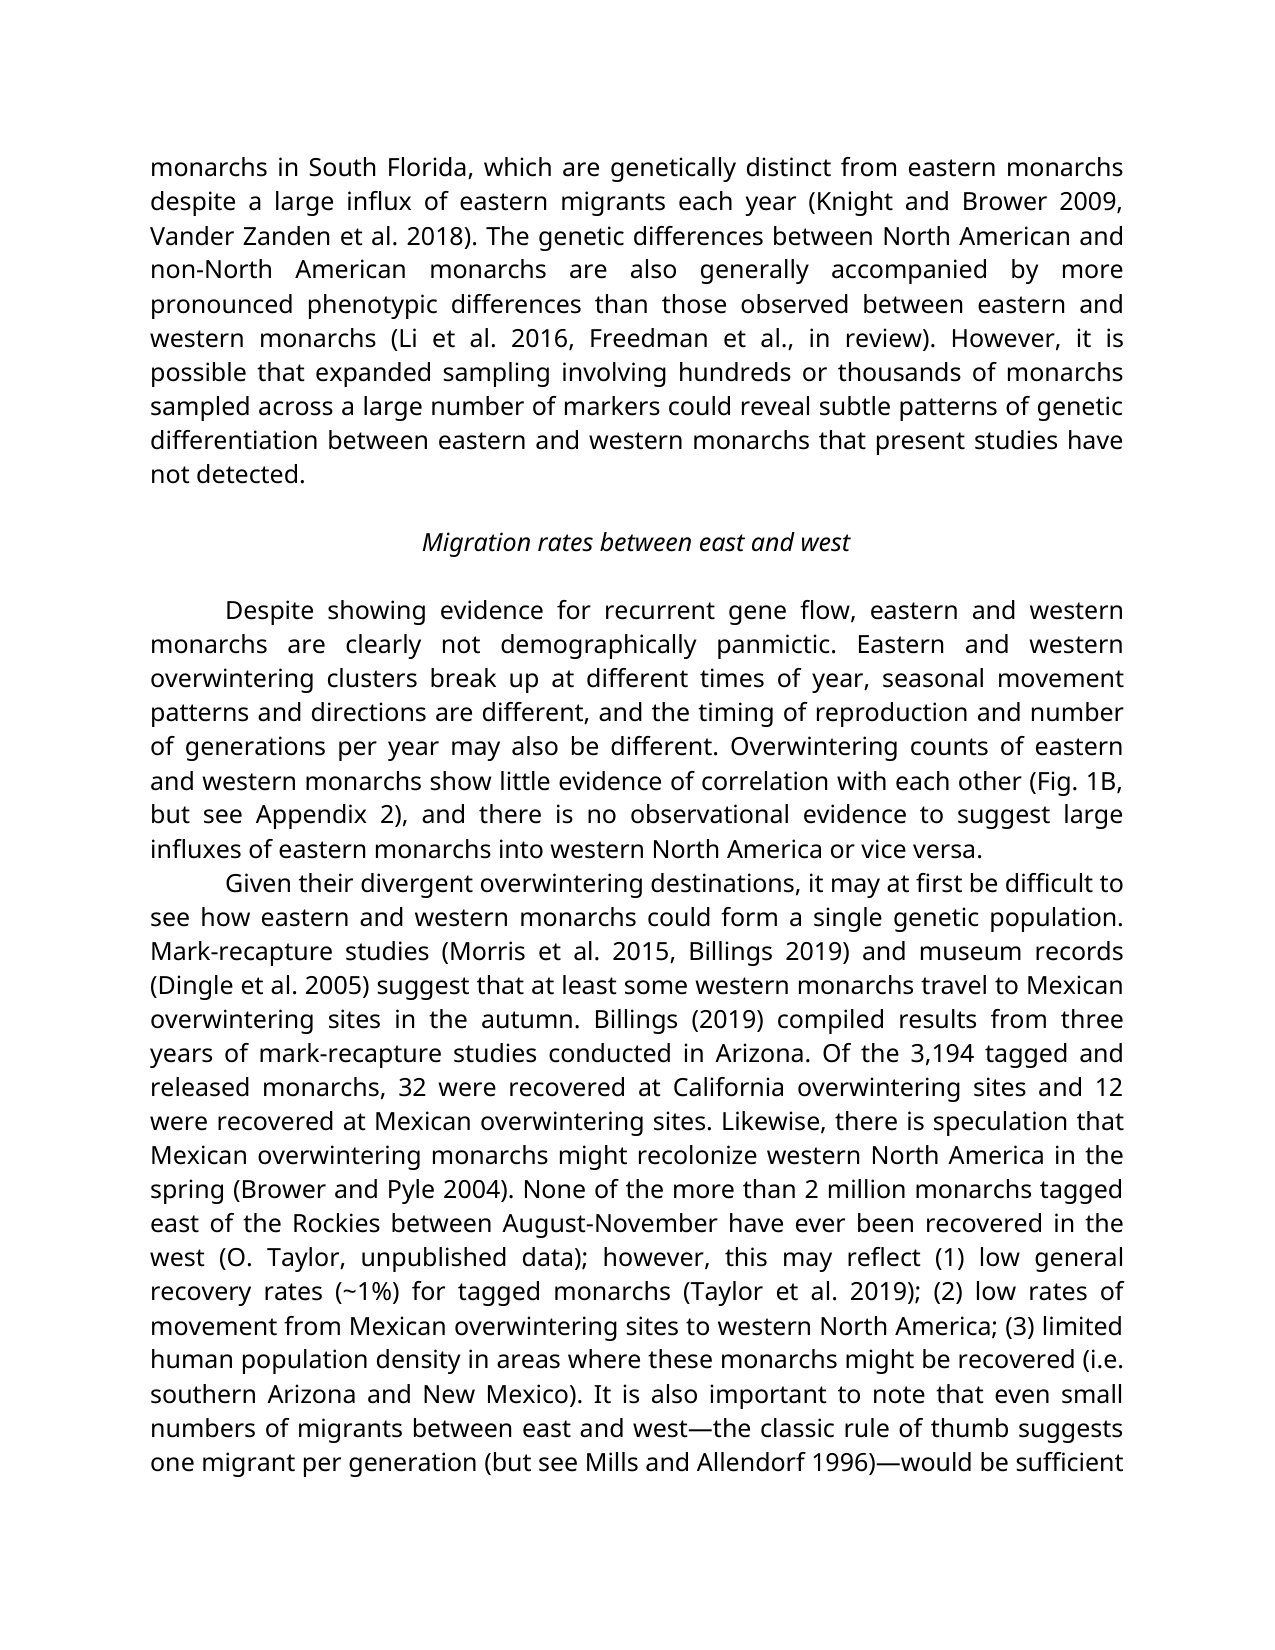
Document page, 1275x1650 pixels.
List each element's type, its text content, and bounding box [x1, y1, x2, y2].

text Migration rates between east and west [150, 525, 1125, 559]
text Despite showing evidence for recurrent gene flow, eastern and western monarchs are clearly not demographically panmictic. Eastern and western overwintering clusters break up at different times of year, seasonal movement patterns and directions are different, and the timing of reproduction and number of generations per year may also be different. Overwintering counts of eastern and western monarchs show little evidence of correlation with each other (Fig. 1B, but see Appendix 2), and there is no observational evidence to suggest large influxes of eastern monarchs into western North America or vice versa. [150, 593, 1125, 865]
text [150, 865, 1125, 1478]
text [150, 150, 1125, 491]
